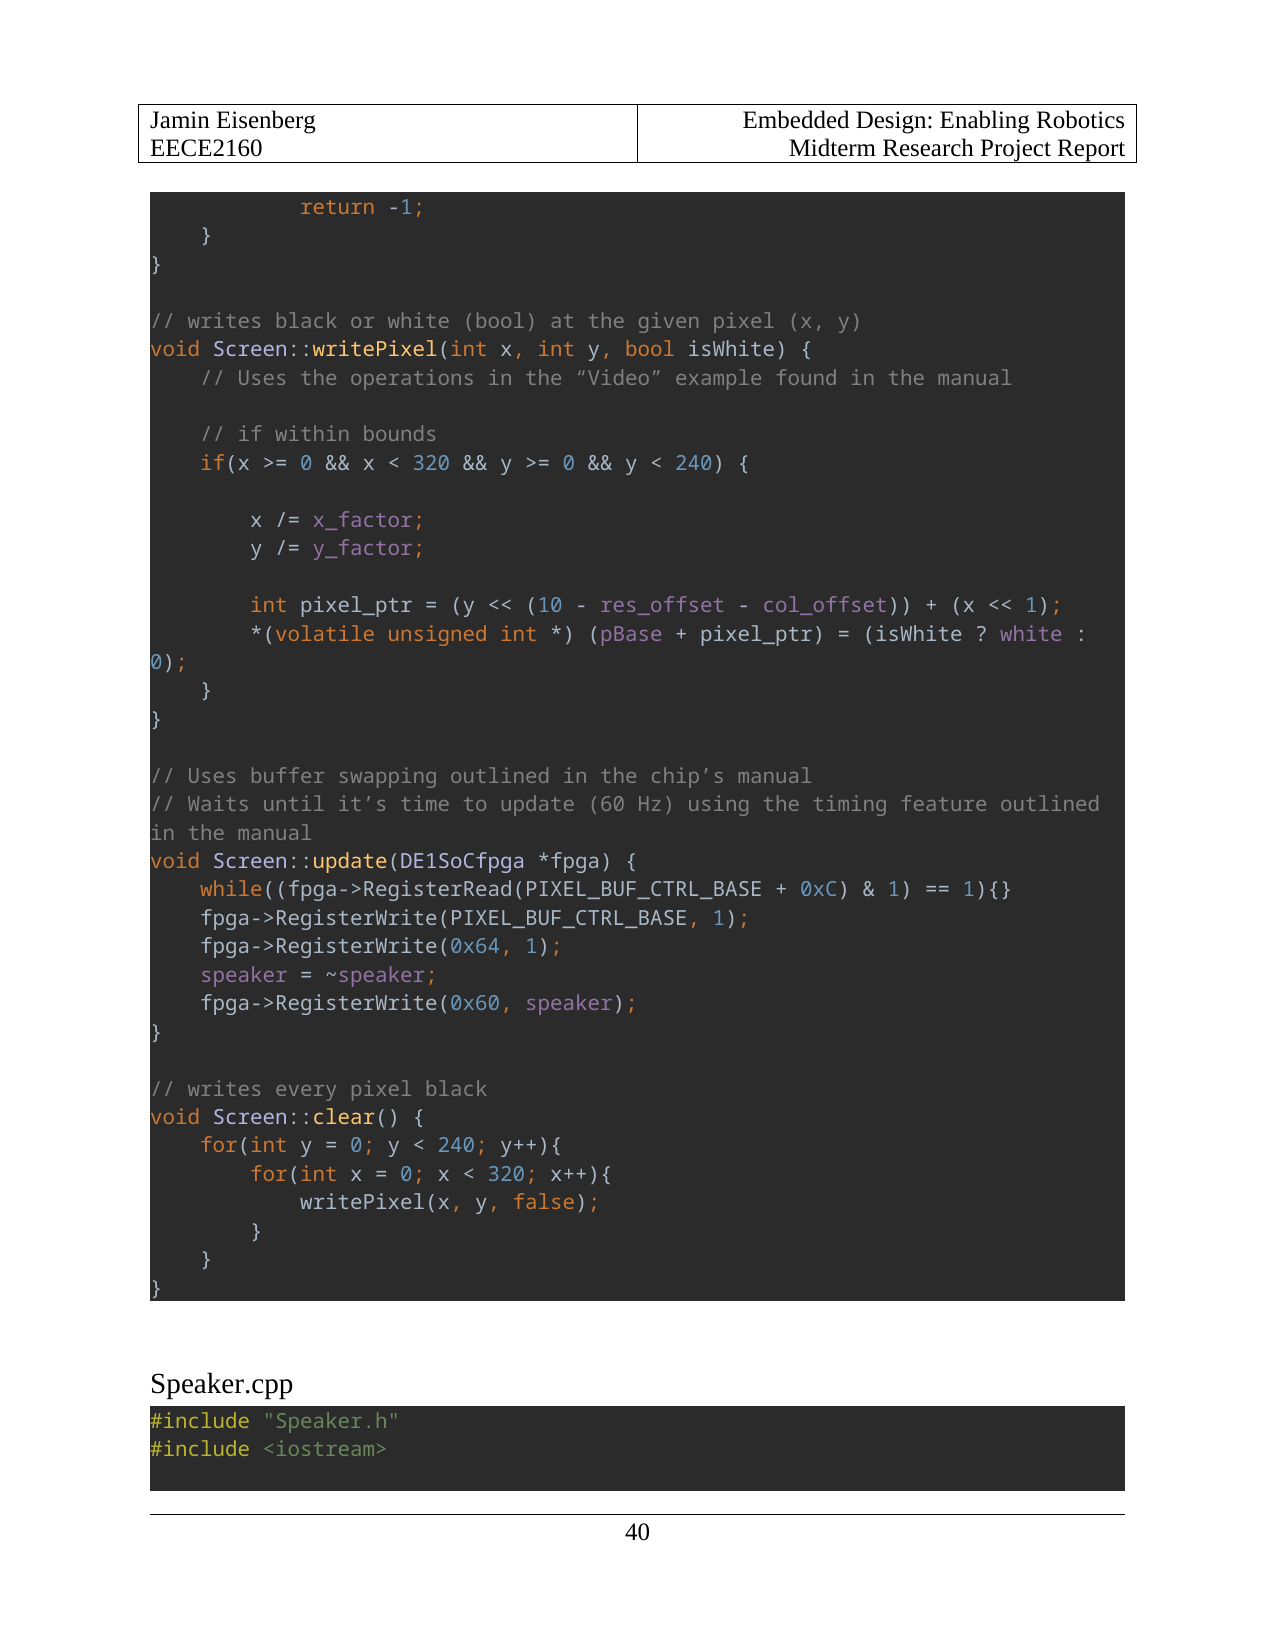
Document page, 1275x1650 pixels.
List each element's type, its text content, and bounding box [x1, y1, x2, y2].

text Speaker.cpp [150, 1366, 1087, 1399]
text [150, 192, 1125, 1301]
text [150, 1406, 1125, 1491]
